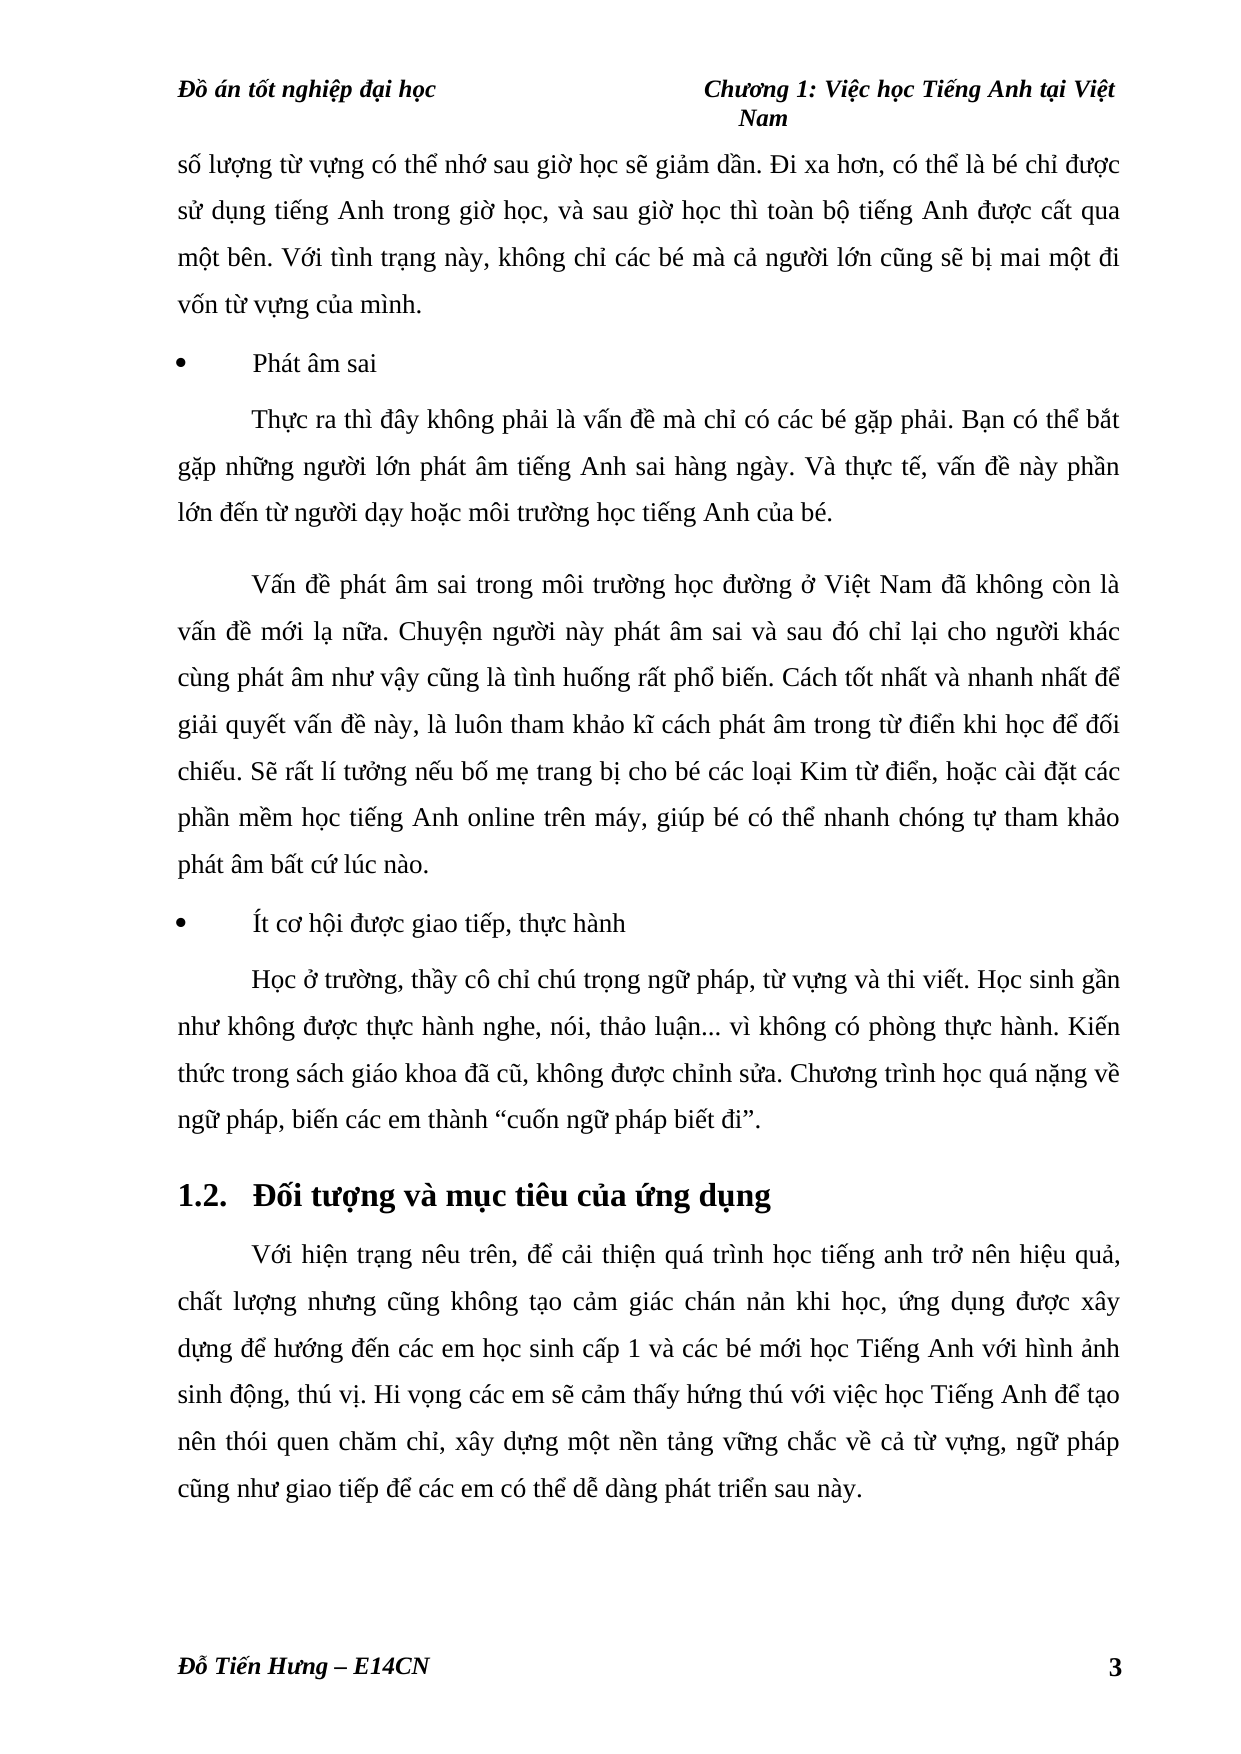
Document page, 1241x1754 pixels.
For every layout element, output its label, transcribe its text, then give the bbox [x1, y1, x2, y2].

list Ít cơ hội được giao tiếp, thực hành [176, 907, 1122, 938]
list Đối tượng và mục tiêu của ứng dụng [177, 1175, 1122, 1213]
list Phát âm sai [176, 347, 1122, 378]
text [177, 148, 1122, 319]
text Thực ra thì đây không phải là vấn đề mà chỉ có các bé gặp phải. Bạn có thể bắt gặp những người lớn phát âm tiếng Anh sai hàng ngày. Và thực tế, vấn đề này phần lớn đến từ người dạy hoặc môi trường học tiếng Anh của bé. [177, 403, 1122, 528]
text Học ở trường, thầy cô chỉ chú trọng ngữ pháp, từ vựng và thi viết. Học sinh gần như không được thực hành nghe, nói, thảo luận... vì không có phòng thực hành. Kiến thức trong sách giáo khoa đã cũ, không được chỉnh sửa. Chương trình học quá nặng về ngữ pháp, biến các em thành “cuốn ngữ pháp biết đi”. [177, 963, 1122, 1135]
text Với hiện trạng nêu trên, để cải thiện quá trình học tiếng anh trở nên hiệu quả, chất lượng nhưng cũng không tạo cảm giác chán nản khi học, ứng dụng được xây dựng để hướng đến các em học sinh cấp 1 và các bé mới học Tiếng Anh với hình ảnh sinh động, thú vị. Hi vọng các em sẽ cảm thấy hứng thú với việc học Tiếng Anh để tạo nên thói quen chăm chỉ, xây dựng một nền tảng vững chắc về cả từ vựng, ngữ pháp cũng như giao tiếp để các em có thể dễ dàng phát triển sau này. [177, 1238, 1122, 1503]
text Vấn đề phát âm sai trong môi trường học đường ở Việt Nam đã không còn là vấn đề mới lạ nữa. Chuyện người này phát âm sai và sau đó chỉ lại cho người khác cùng phát âm như vậy cũng là tình huống rất phổ biến. Cách tốt nhất và nhanh nhất để giải quyết vấn đề này, là luôn tham khảo kĩ cách phát âm trong từ điển khi học để đối chiếu. Sẽ rất lí tưởng nếu bố mẹ trang bị cho bé các loại Kim từ điển, hoặc cài đặt các phần mềm học tiếng Anh online trên máy, giúp bé có thể nhanh chóng tự tham khảo phát âm bất cứ lúc nào. [177, 568, 1122, 879]
